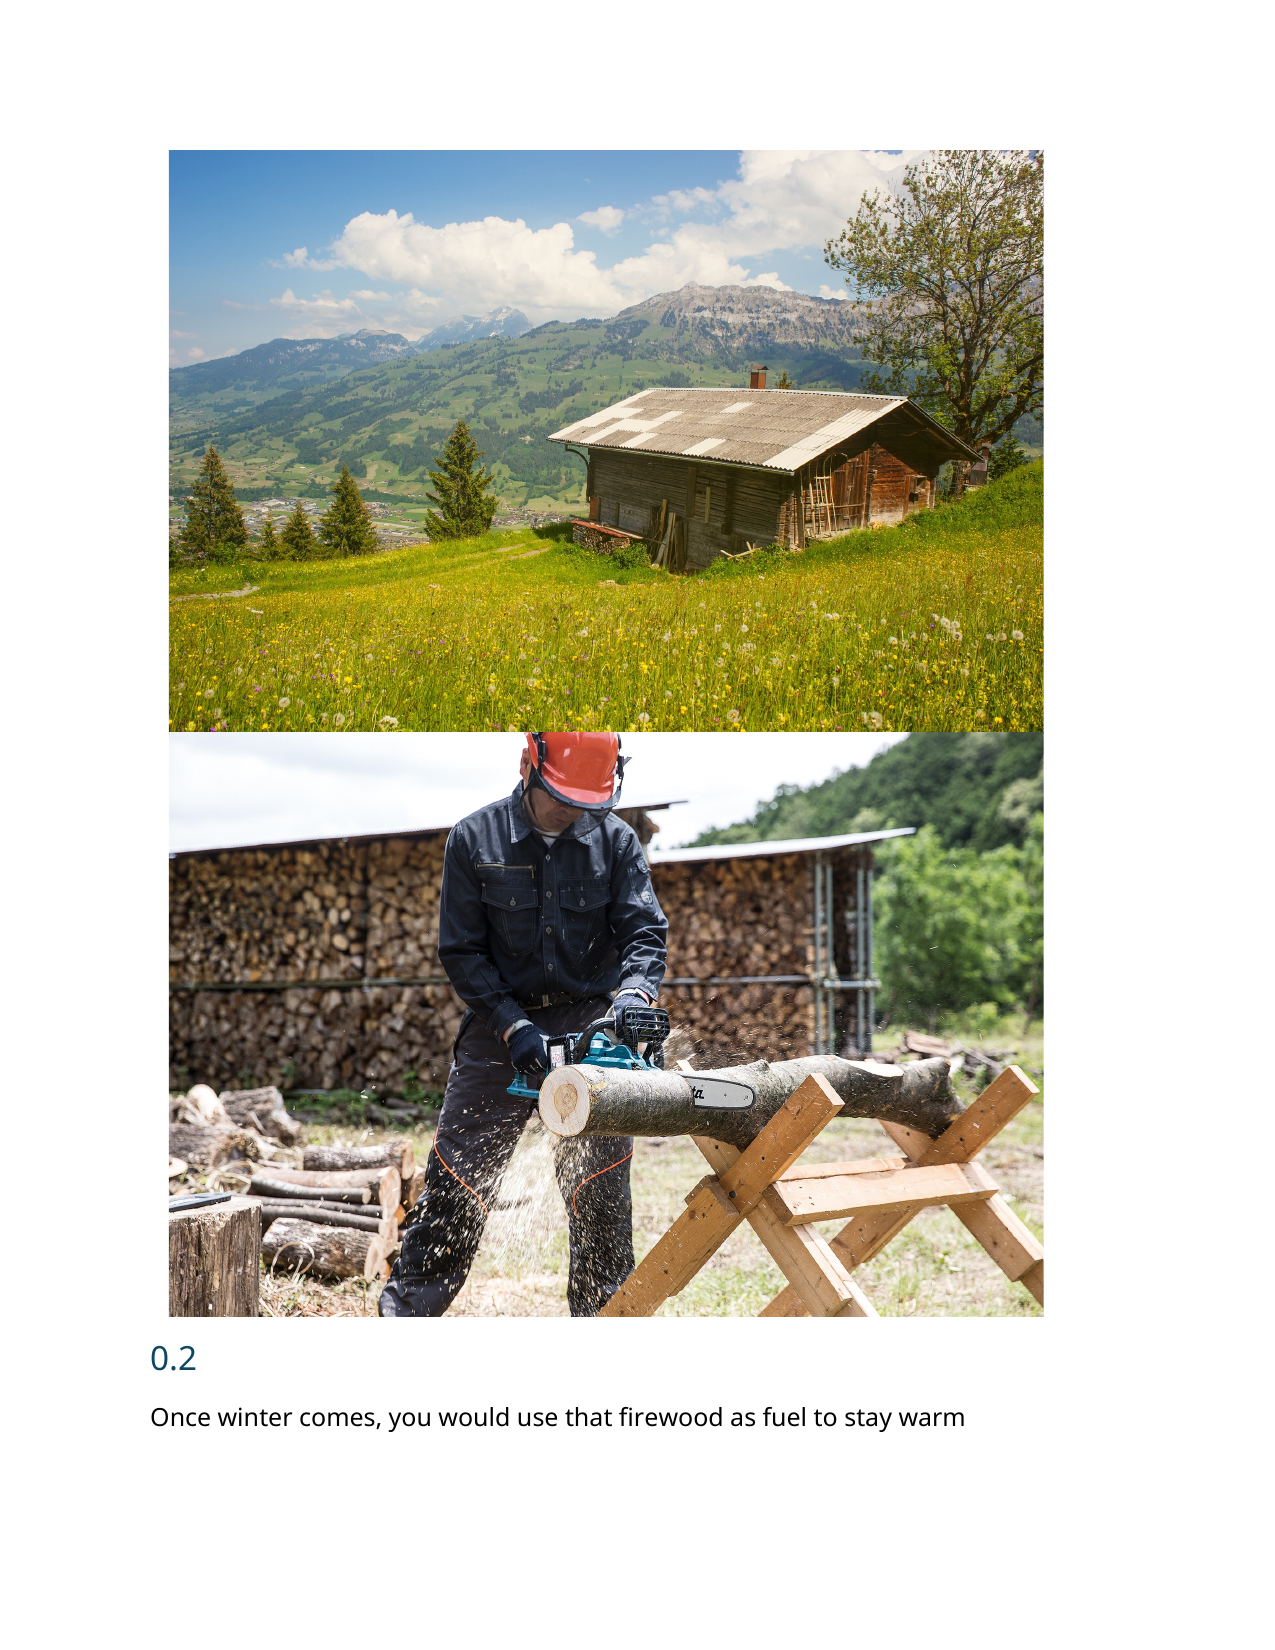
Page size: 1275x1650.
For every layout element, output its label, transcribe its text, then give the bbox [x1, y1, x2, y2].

picture [168, 150, 1044, 1317]
subtitle 0.2 [150, 1335, 1125, 1380]
text Once winter comes, you would use that firewood as fuel to stay warm [150, 1399, 1125, 1433]
